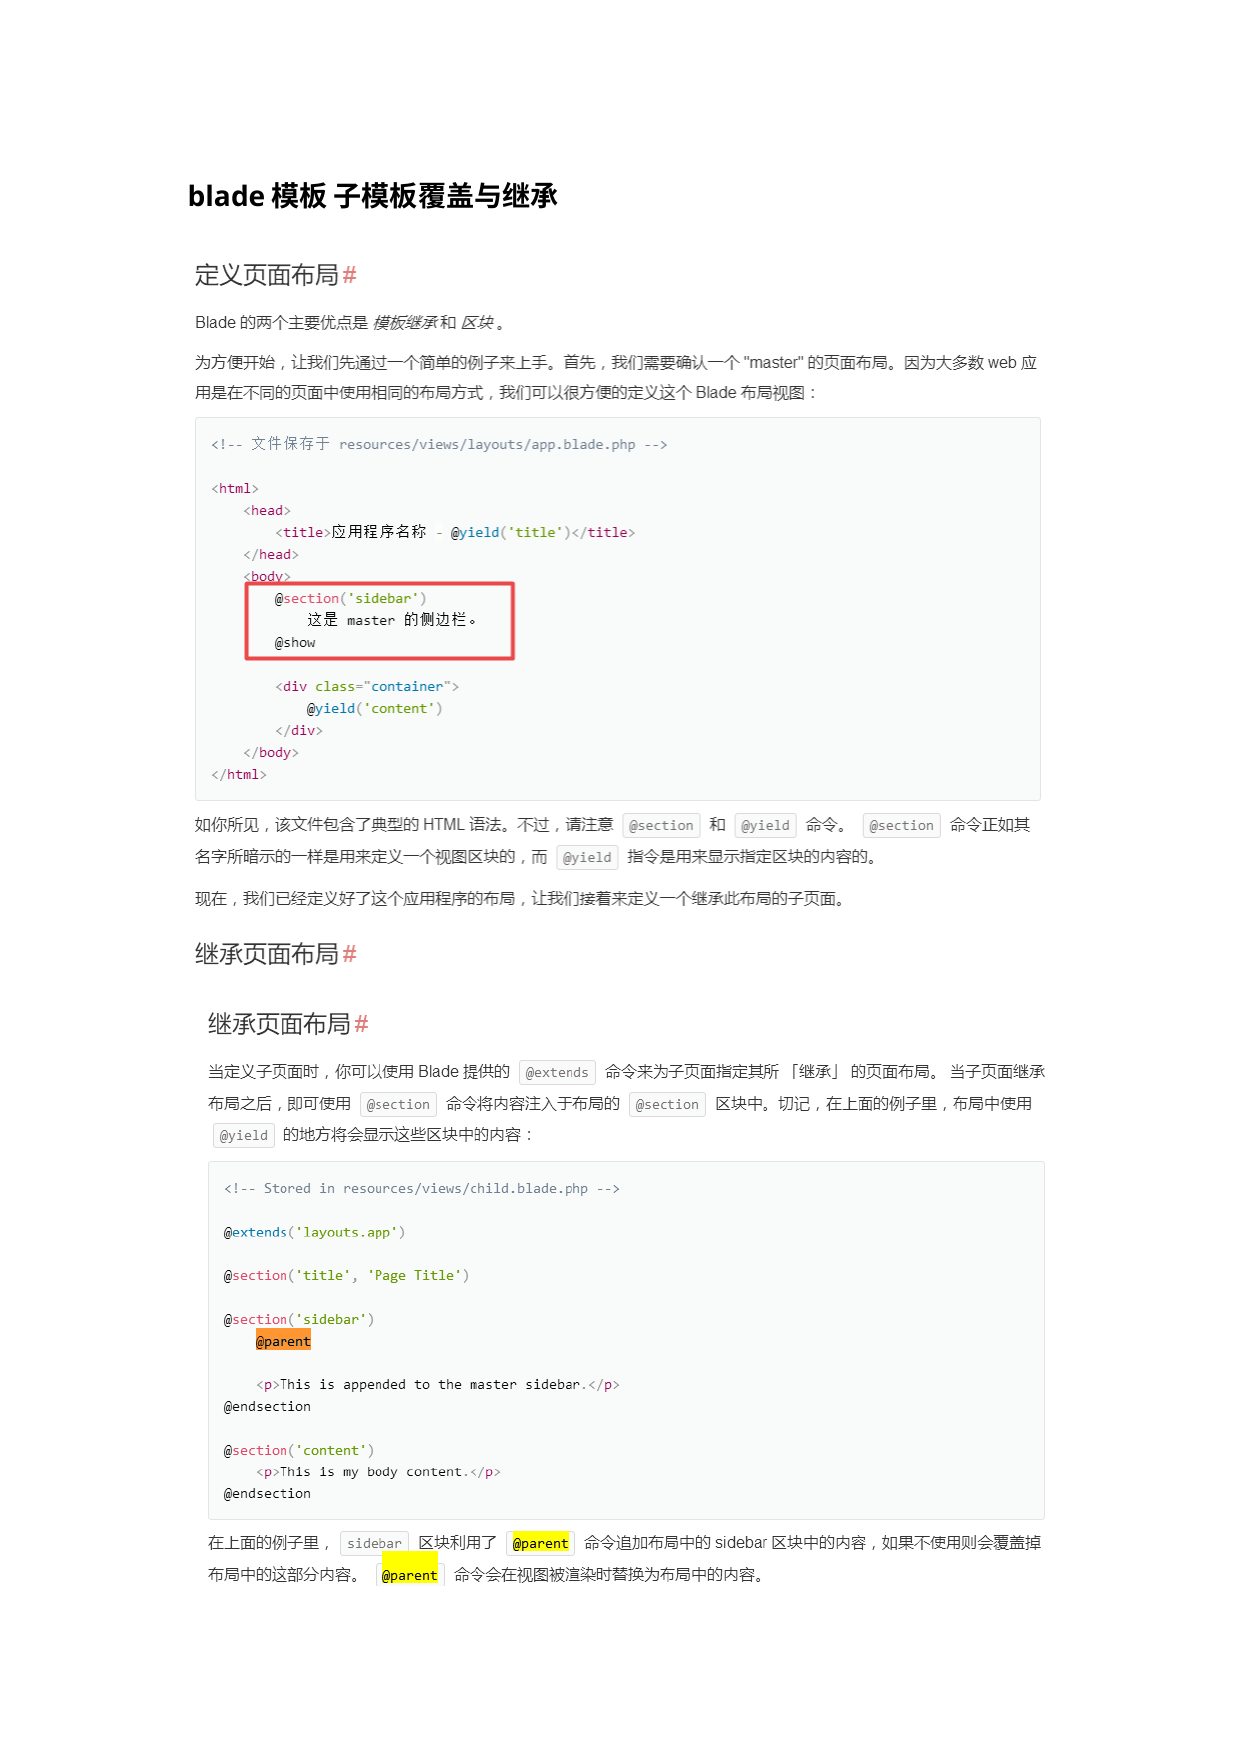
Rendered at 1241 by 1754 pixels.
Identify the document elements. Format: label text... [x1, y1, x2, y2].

subtitle blade模板 子模板覆盖与继承 [187, 162, 1053, 227]
picture [187, 1003, 1052, 1586]
picture [187, 256, 1052, 981]
